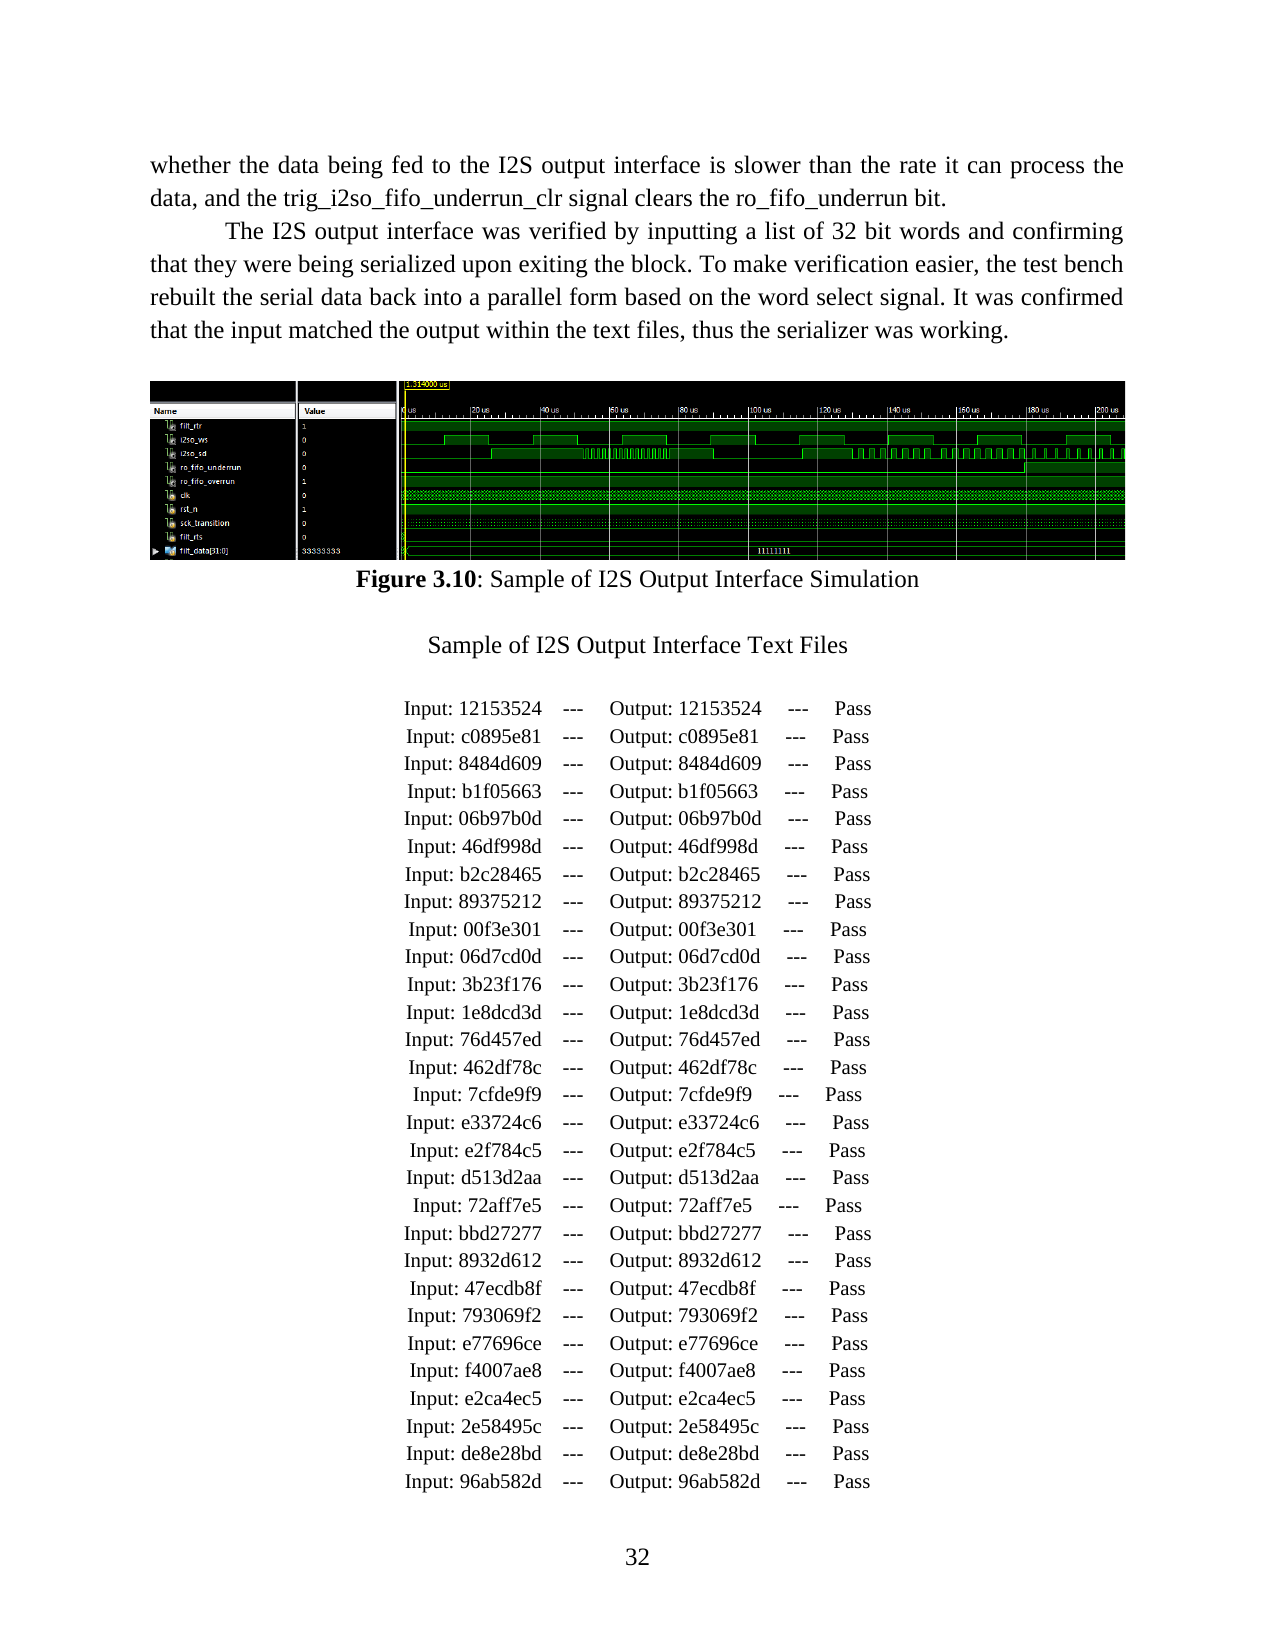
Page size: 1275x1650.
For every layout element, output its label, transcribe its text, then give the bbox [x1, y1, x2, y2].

text Input: b1f05663 --- Output: b1f05663 --- Pass [150, 779, 1125, 803]
text Input: 793069f2 --- Output: 793069f2 --- Pass [150, 1303, 1125, 1327]
text Input: e33724c6 --- Output: e33724c6 --- Pass [150, 1110, 1125, 1134]
text Input: 89375212 --- Output: 89375212 --- Pass [150, 889, 1125, 913]
text Input: e2f784c5 --- Output: e2f784c5 --- Pass [150, 1138, 1125, 1162]
text Input: 8932d612 --- Output: 8932d612 --- Pass [150, 1248, 1125, 1272]
text Input: 96ab582d --- Output: 96ab582d --- Pass [150, 1469, 1125, 1493]
text Input: c0895e81 --- Output: c0895e81 --- Pass [150, 723, 1125, 748]
text Input: bbd27277 --- Output: bbd27277 --- Pass [150, 1220, 1125, 1244]
text Sample of I2S Output Interface Text Files [150, 630, 1125, 659]
text Input: 12153524 --- Output: 12153524 --- Pass [150, 696, 1125, 720]
text Input: 06b97b0d --- Output: 06b97b0d --- Pass [150, 806, 1125, 830]
text Input: 2e58495c --- Output: 2e58495c --- Pass [150, 1414, 1125, 1438]
text Input: e2ca4ec5 --- Output: e2ca4ec5 --- Pass [150, 1386, 1125, 1410]
text Input: 8484d609 --- Output: 8484d609 --- Pass [150, 751, 1125, 775]
picture [150, 381, 1125, 560]
text Input: b2c28465 --- Output: b2c28465 --- Pass [150, 862, 1125, 886]
text Input: d513d2aa --- Output: d513d2aa --- Pass [150, 1165, 1125, 1189]
text Input: 1e8dcd3d --- Output: 1e8dcd3d --- Pass [150, 999, 1125, 1024]
text The I2S output interface was verified by inputting a list of 32 bit words and confirming that they were being serialized upon exiting the block. To make verification easier, the test bench rebuilt the serial data back into a parallel form based on the word select signal. It was confirmed that the input matched the output within the text files, thus the serializer was working. [150, 216, 1125, 344]
text Input: f4007ae8 --- Output: f4007ae8 --- Pass [150, 1358, 1125, 1382]
text Input: 7cfde9f9 --- Output: 7cfde9f9 --- Pass [150, 1082, 1125, 1106]
text Input: 76d457ed --- Output: 76d457ed --- Pass [150, 1027, 1125, 1051]
text Input: 3b23f176 --- Output: 3b23f176 --- Pass [150, 972, 1125, 996]
text Input: 00f3e301 --- Output: 00f3e301 --- Pass [150, 917, 1125, 941]
text Input: de8e28bd --- Output: de8e28bd --- Pass [150, 1441, 1125, 1465]
text Input: 46df998d --- Output: 46df998d --- Pass [150, 834, 1125, 858]
text Input: 72aff7e5 --- Output: 72aff7e5 --- Pass [150, 1193, 1125, 1217]
text Input: 06d7cd0d --- Output: 06d7cd0d --- Pass [150, 944, 1125, 968]
text Input: 47ecdb8f --- Output: 47ecdb8f --- Pass [150, 1276, 1125, 1300]
text Input: e77696ce --- Output: e77696ce --- Pass [150, 1331, 1125, 1355]
text Input: 462df78c --- Output: 462df78c --- Pass [150, 1055, 1125, 1079]
text Figure 3.10: Sample of I2S Output Interface Simulation [150, 564, 1125, 593]
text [150, 150, 1125, 212]
